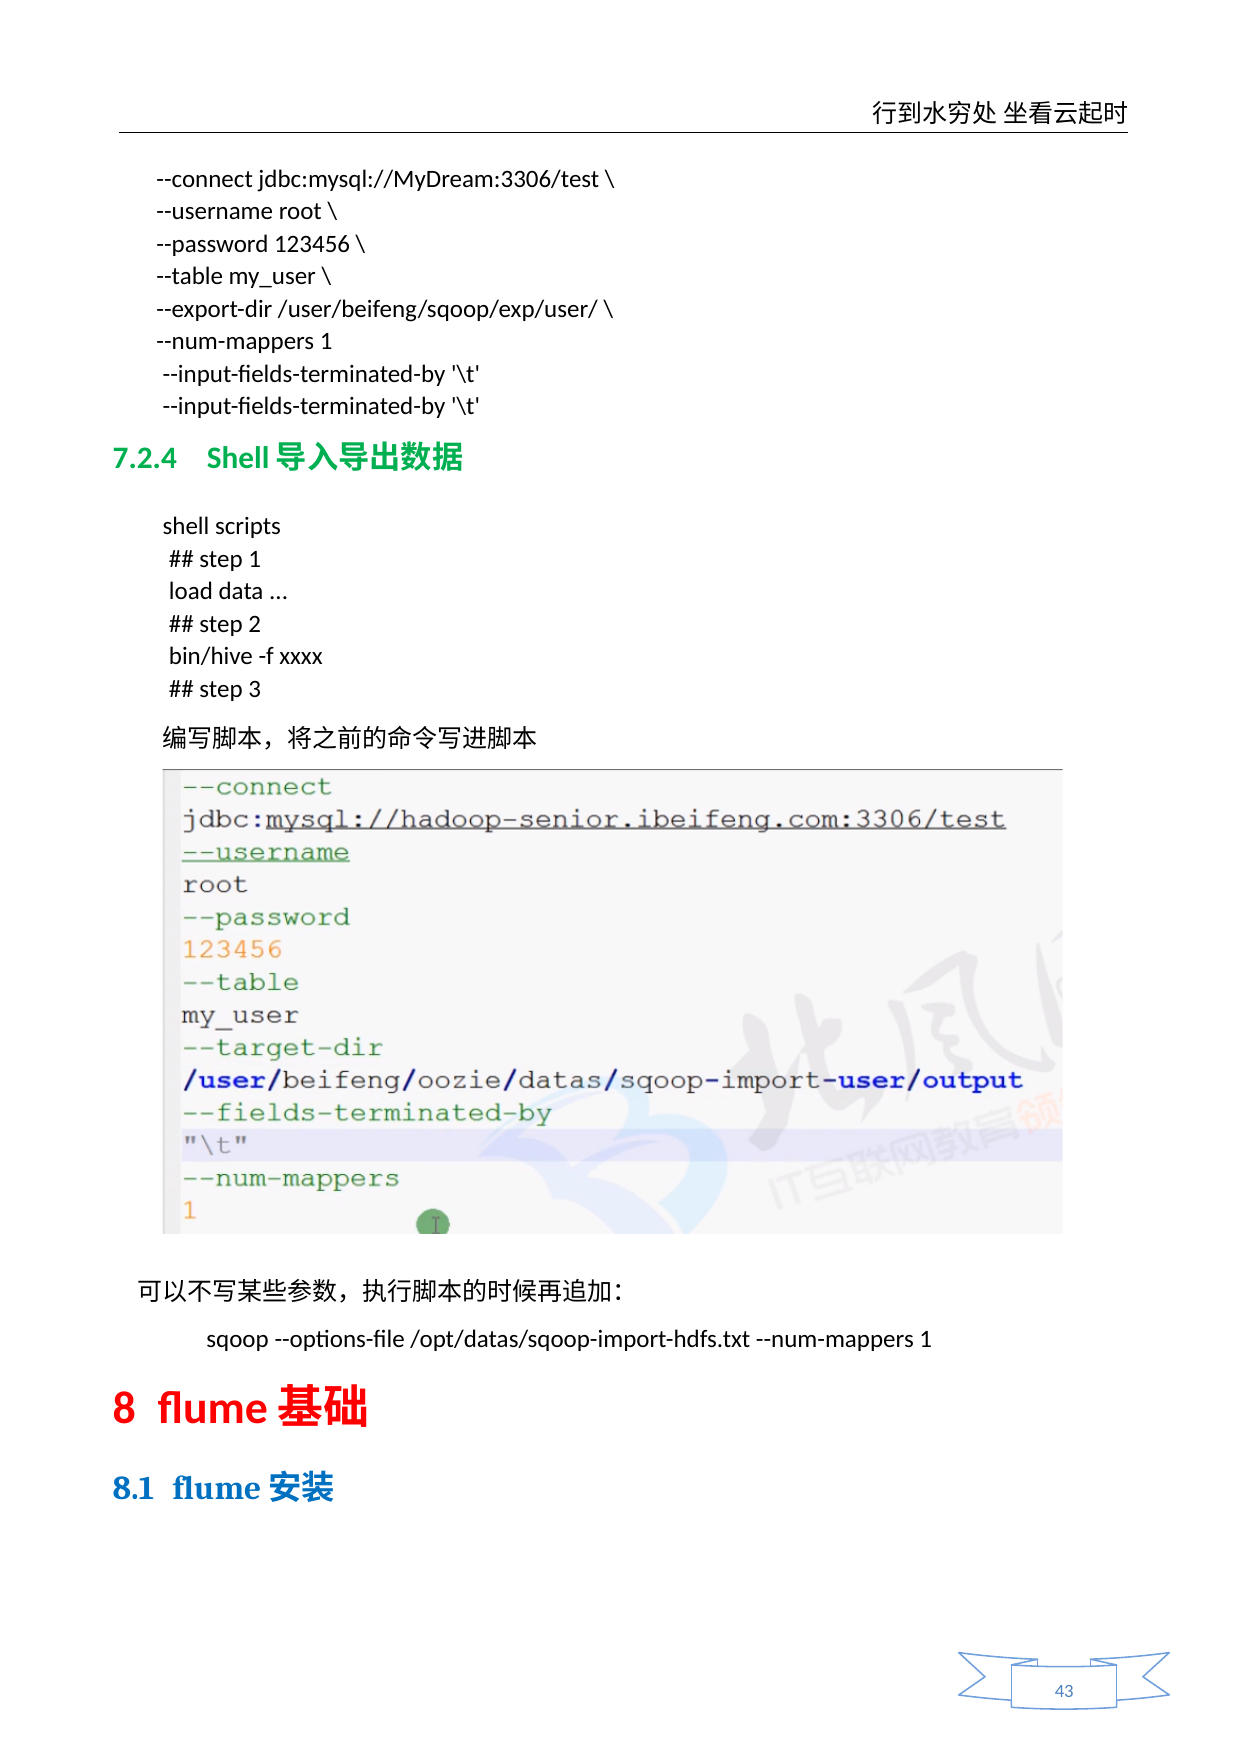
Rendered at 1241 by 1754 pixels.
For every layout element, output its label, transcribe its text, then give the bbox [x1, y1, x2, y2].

text ## step 2 [162, 607, 1128, 639]
text load data ... [162, 574, 1128, 607]
text 可以不写某些参数，执行脚本的时候再追加： [114, 1257, 1128, 1322]
picture [162, 769, 1063, 1234]
subtitle Shell导入导出数据 [112, 422, 1128, 487]
text --username root \ [156, 194, 1128, 227]
text --export-dir /user/beifeng/sqoop/exp/user/ \ [156, 292, 1128, 324]
text --input-fields-terminated-by '\t' [162, 357, 1128, 389]
text bin/hive -f xxxx [162, 639, 1128, 672]
subtitle flume基础 [112, 1354, 1128, 1452]
text --num-mappers 1 [156, 324, 1128, 357]
text --input-fields-terminated-by '\t' [162, 389, 1128, 422]
text --table my_user \ [156, 259, 1128, 292]
text ## step 3 [162, 672, 1128, 704]
text --connect jdbc:mysql://MyDream:3306/test \ [156, 162, 1128, 194]
text shell scripts [162, 509, 1128, 542]
text --password 123456 \ [156, 227, 1128, 259]
text sqoop --options-file /opt/datas/sqoop-import-hdfs.txt --num-mappers 1 [156, 1322, 1128, 1354]
text 编写脚本，将之前的命令写进脚本 [162, 704, 1128, 769]
text ## step 1 [162, 542, 1128, 574]
subtitle flume安装 [112, 1452, 1128, 1517]
